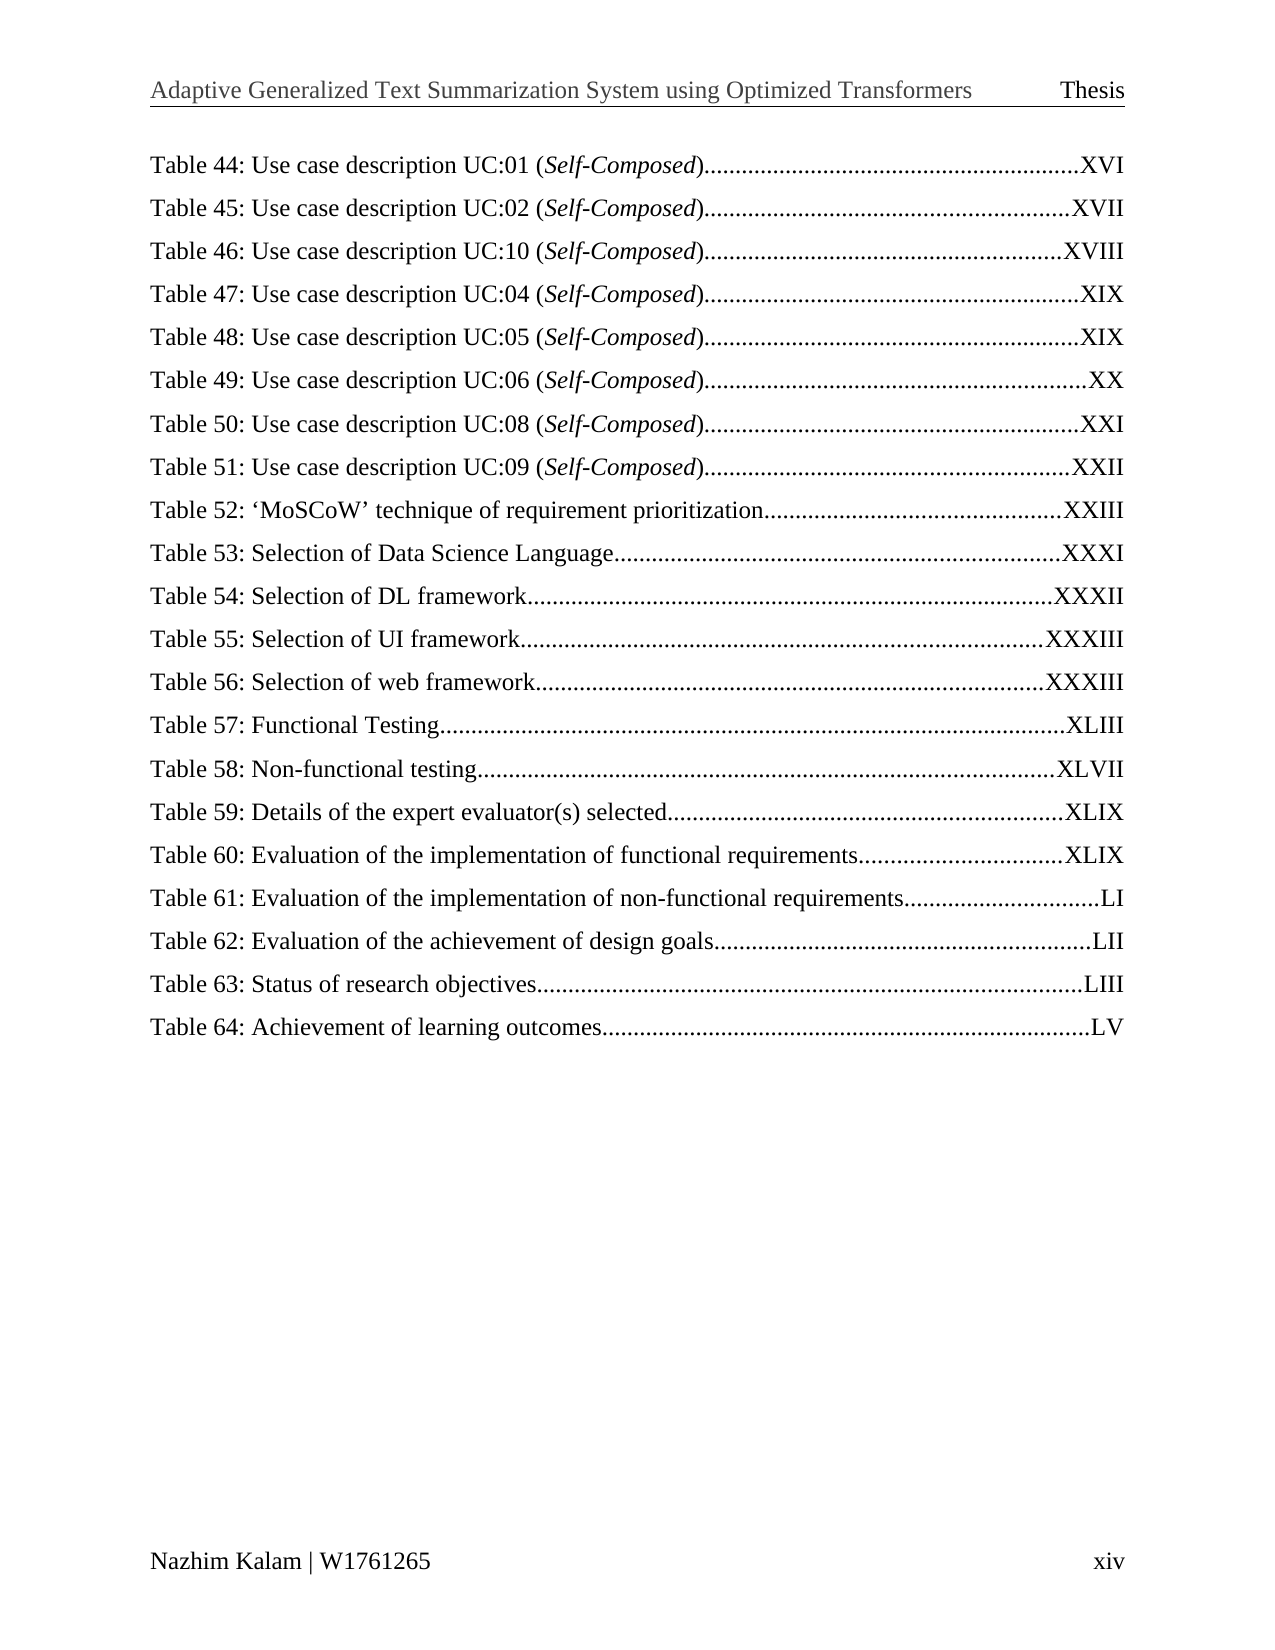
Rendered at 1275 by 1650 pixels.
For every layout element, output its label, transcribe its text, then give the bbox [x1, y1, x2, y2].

text Table 53: Selection of Data Science Language XXXI [150, 538, 1125, 567]
text Table 60: Evaluation of the implementation of functional requirements XLIX [150, 840, 1125, 869]
text Table 56: Selection of web framework XXXIII [150, 667, 1125, 696]
text Table 46: Use case description UC:10 (Self-Composed) XVIII [150, 236, 1125, 265]
text Table 47: Use case description UC:04 (Self-Composed) XIX [150, 279, 1125, 308]
text Table 55: Selection of UI framework XXXIII [150, 624, 1125, 653]
text Table 50: Use case description UC:08 (Self-Composed) XXI [150, 409, 1125, 437]
text Table 58: Non-functional testing XLVII [150, 754, 1125, 782]
text Table 52: ‘MoSCoW’ technique of requirement prioritization XXIII [150, 495, 1125, 524]
text Table 54: Selection of DL framework XXXII [150, 581, 1125, 610]
text Table 45: Use case description UC:02 (Self-Composed) XVII [150, 193, 1125, 222]
text Table 49: Use case description UC:06 (Self-Composed) XX [150, 366, 1125, 394]
text Table 51: Use case description UC:09 (Self-Composed) XXII [150, 452, 1125, 481]
text Table 62: Evaluation of the achievement of design goals LII [150, 926, 1125, 955]
text Table 59: Details of the expert evaluator(s) selected. XLIX [150, 797, 1125, 826]
text Table 48: Use case description UC:05 (Self-Composed) XIX [150, 322, 1125, 351]
text Table 64: Achievement of learning outcomes LV [150, 1012, 1125, 1041]
text Table 63: Status of research objectives LIII [150, 969, 1125, 998]
text Table 44: Use case description UC:01 (Self-Composed) XVI [150, 150, 1125, 179]
text Table 57: Functional Testing XLIII [150, 711, 1125, 739]
text Table 61: Evaluation of the implementation of non-functional requirements LI [150, 883, 1125, 912]
